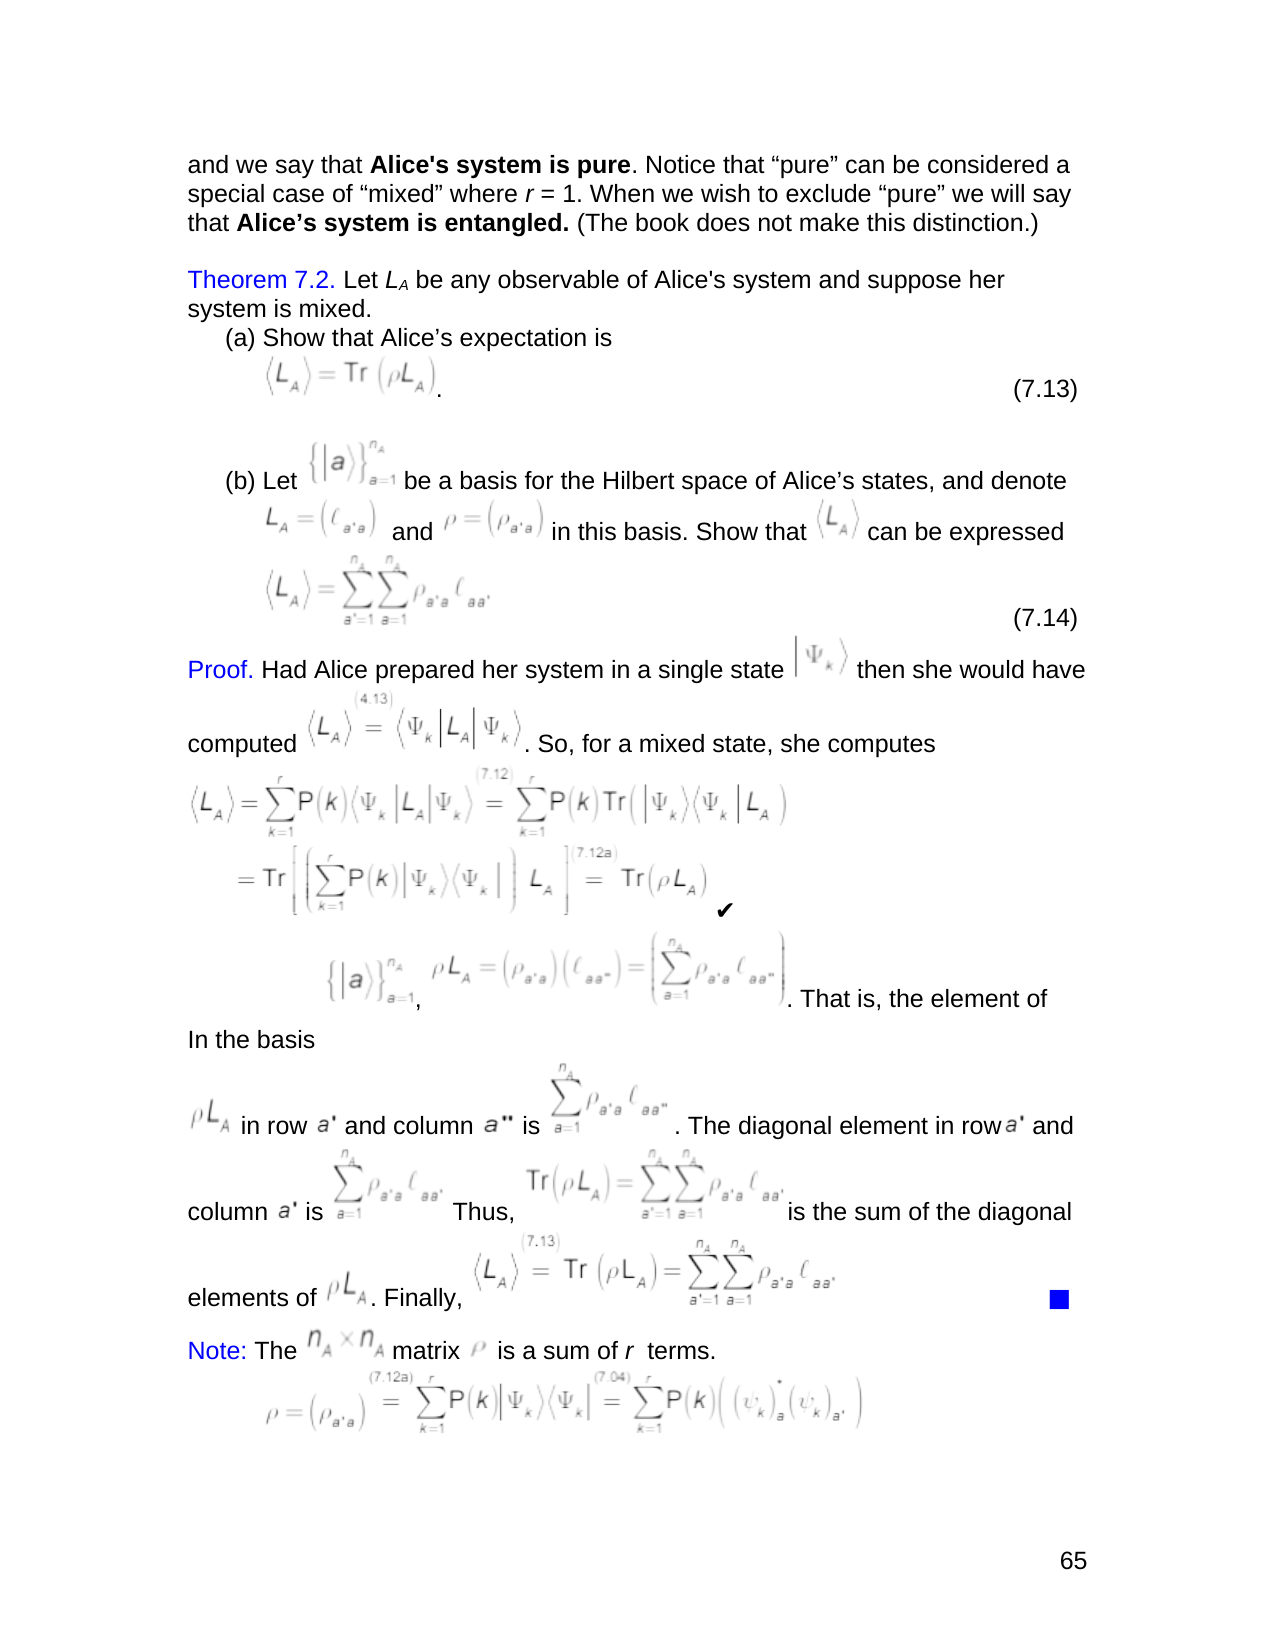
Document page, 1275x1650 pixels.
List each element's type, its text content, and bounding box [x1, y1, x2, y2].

text Theorem 7.2. Let LA be any observable of Alice's system and suppose her system is mixed. [187, 265, 1087, 322]
text ✔ [187, 839, 1087, 927]
text . (7.13) [187, 351, 1087, 403]
text and we say that Alice's system is pure. Notice that “pure” can be considered a special case of “mixed” where r = 1. When we wish to exclude “pure” we will say that Alice’s system is entangled. (The book does not make this distinction.) [187, 150, 1087, 236]
text Proof. Had Alice prepared her system in a single state then she would have computed . So, for a mixed state, she computes [187, 632, 1087, 758]
text (a) Show that Alice’s expectation is [187, 322, 1087, 351]
text In the basis , . That is, the element of in row and column is . The diagonal element in row and column is Thus, is the sum of the diagonal elements of . Finally, ■ [187, 927, 1087, 1314]
text (b) Let be a basis for the Hilbert space of Alice’s states, and denote and in this basis. Show that can be expressed [187, 431, 1087, 546]
text Note: The matrix is a sum of r terms. [187, 1314, 1087, 1365]
text (7.14) [187, 546, 1087, 632]
